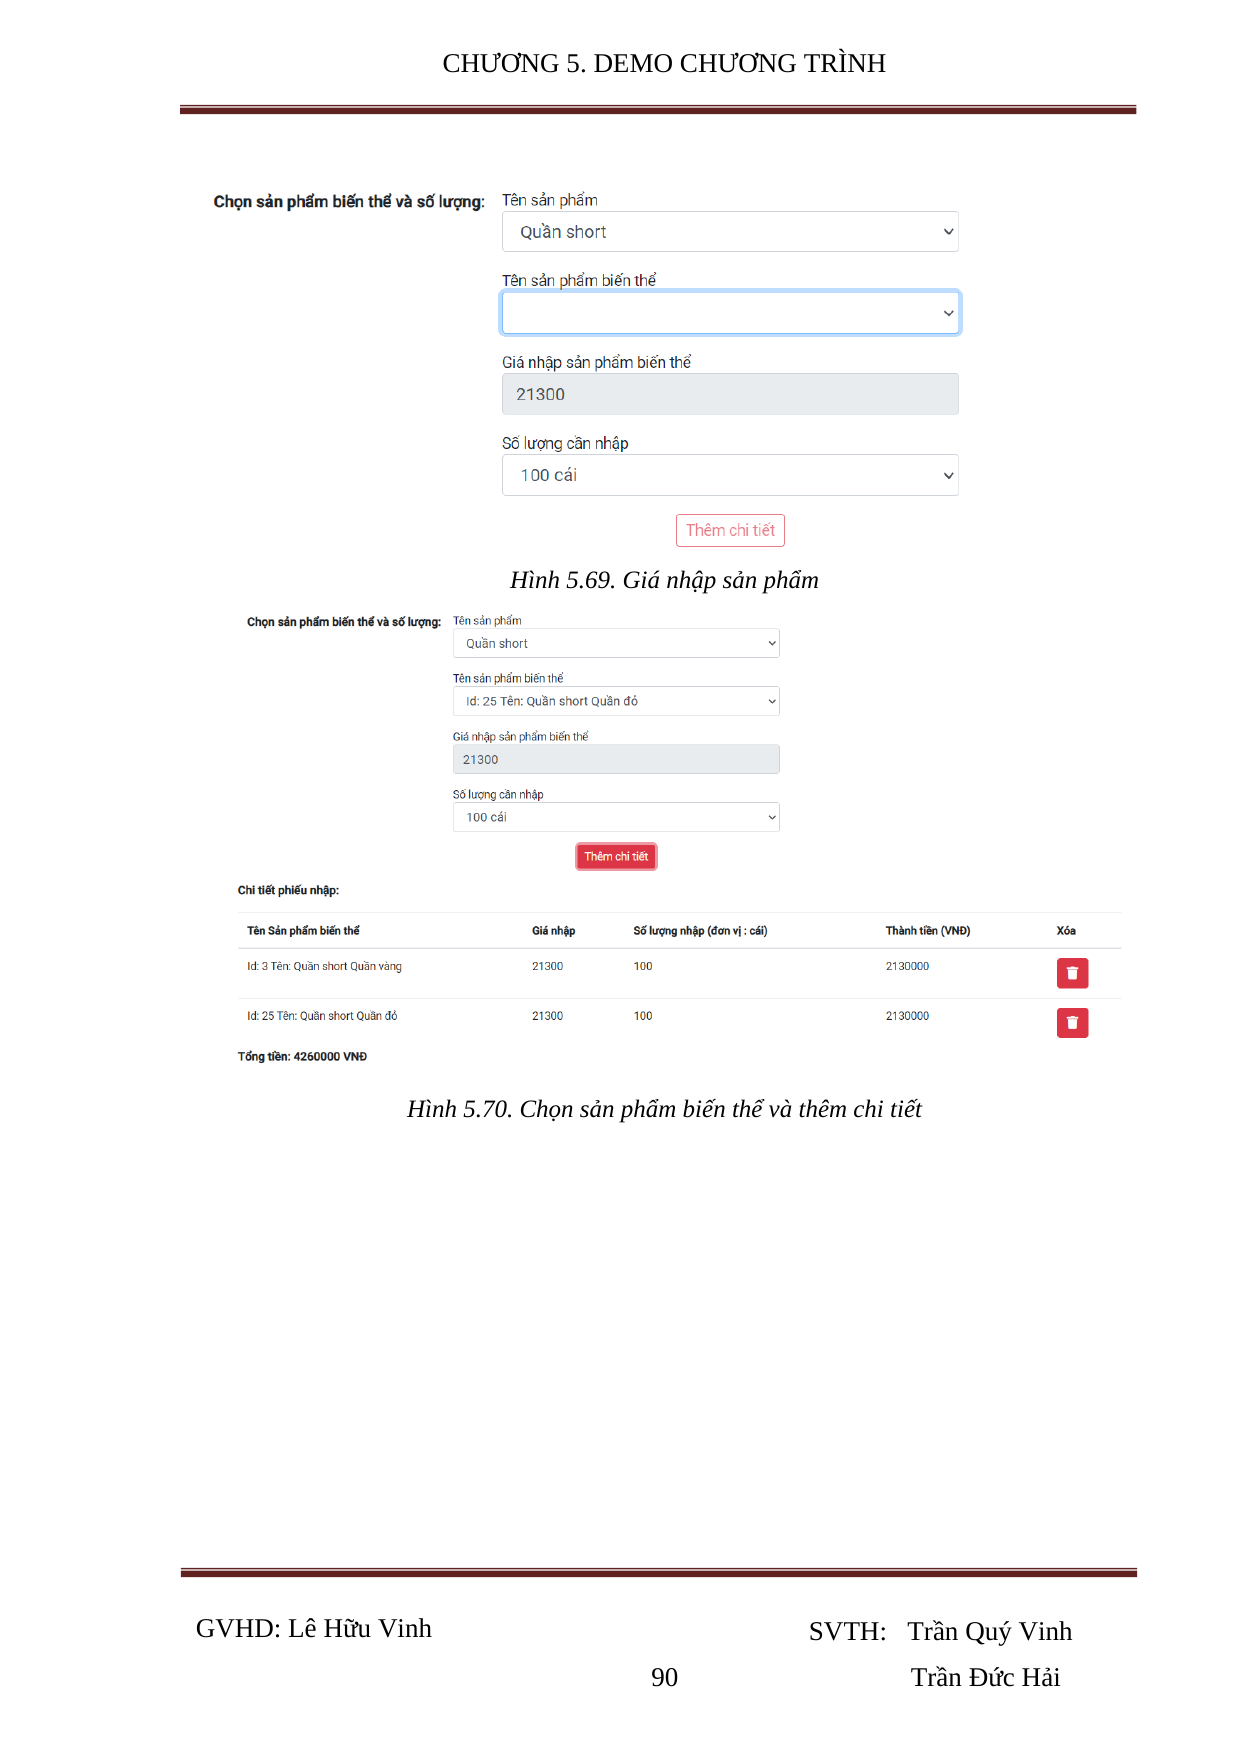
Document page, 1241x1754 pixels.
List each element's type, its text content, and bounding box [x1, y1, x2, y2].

picture [206, 608, 1122, 1079]
picture [206, 177, 1122, 551]
